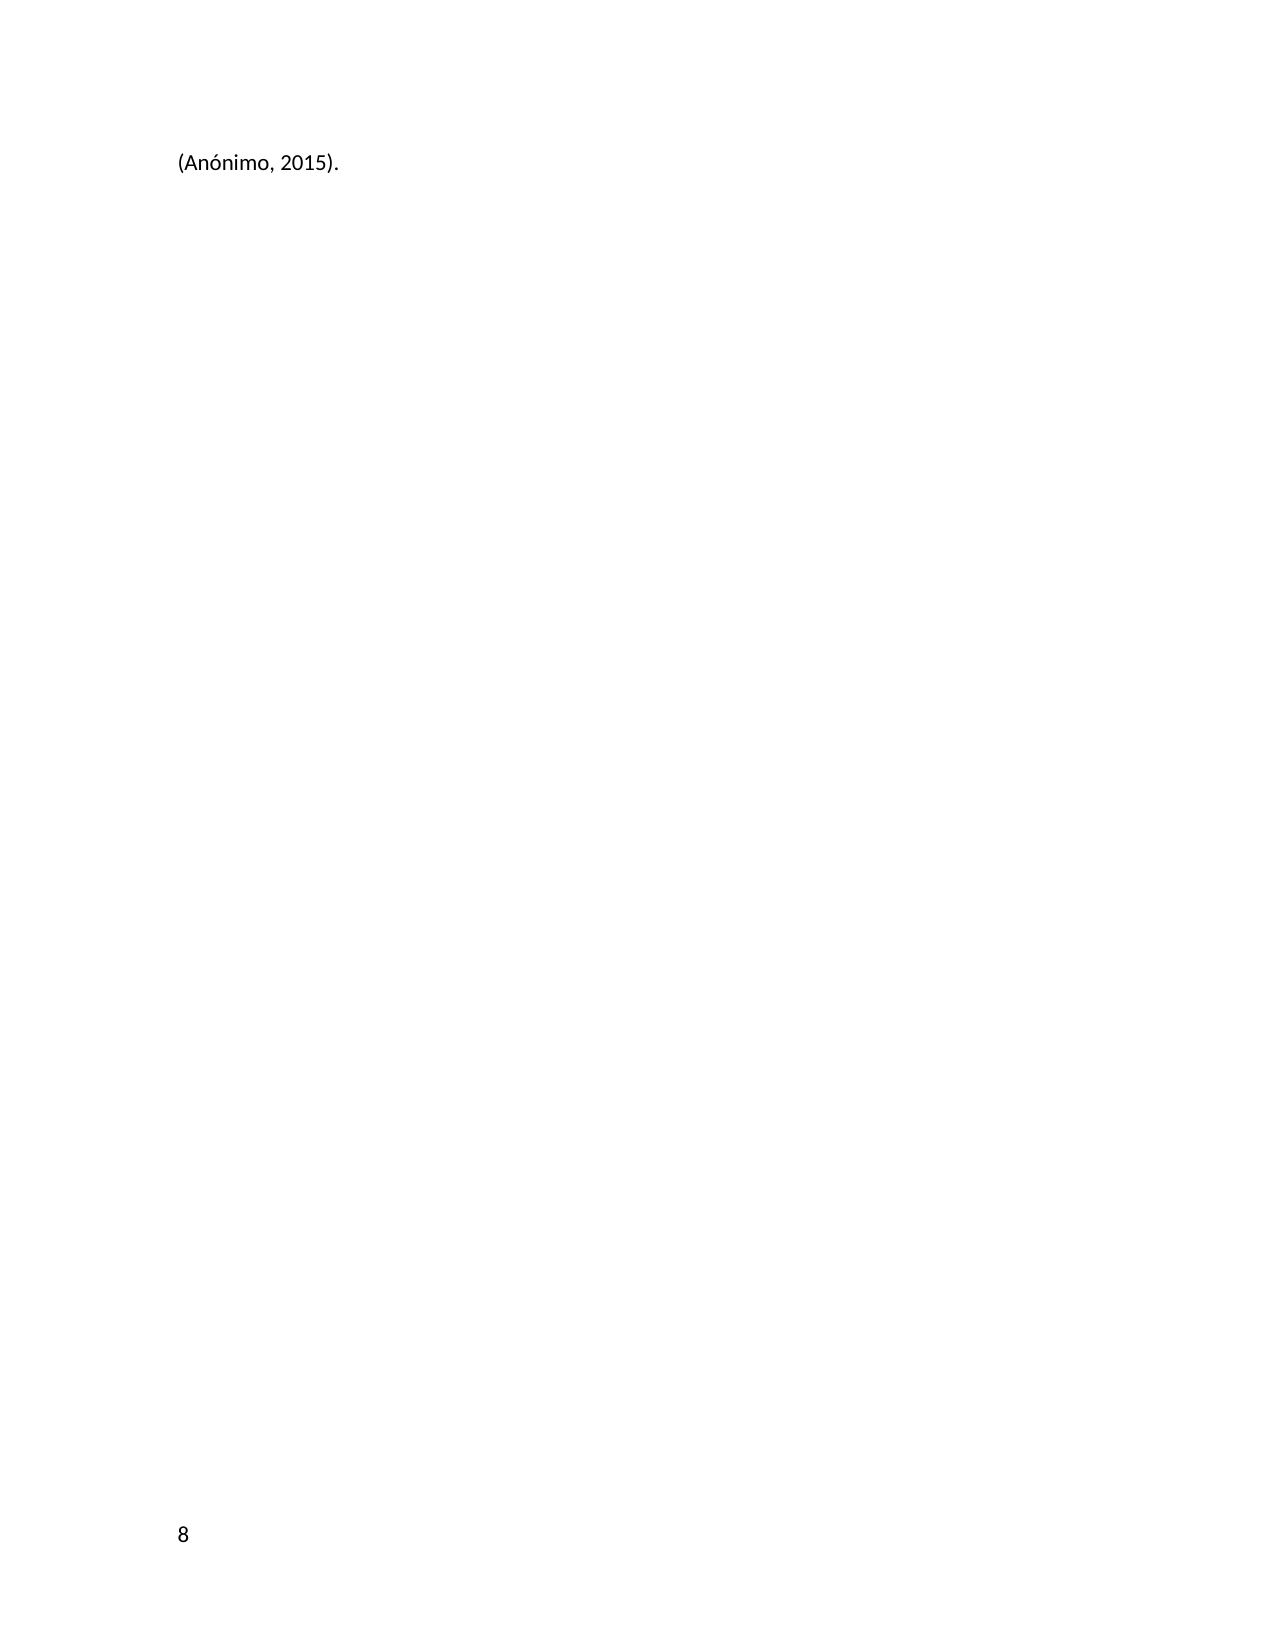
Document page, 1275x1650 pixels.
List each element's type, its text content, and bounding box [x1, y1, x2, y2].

text (Anónimo, 2015). [177, 148, 1098, 176]
